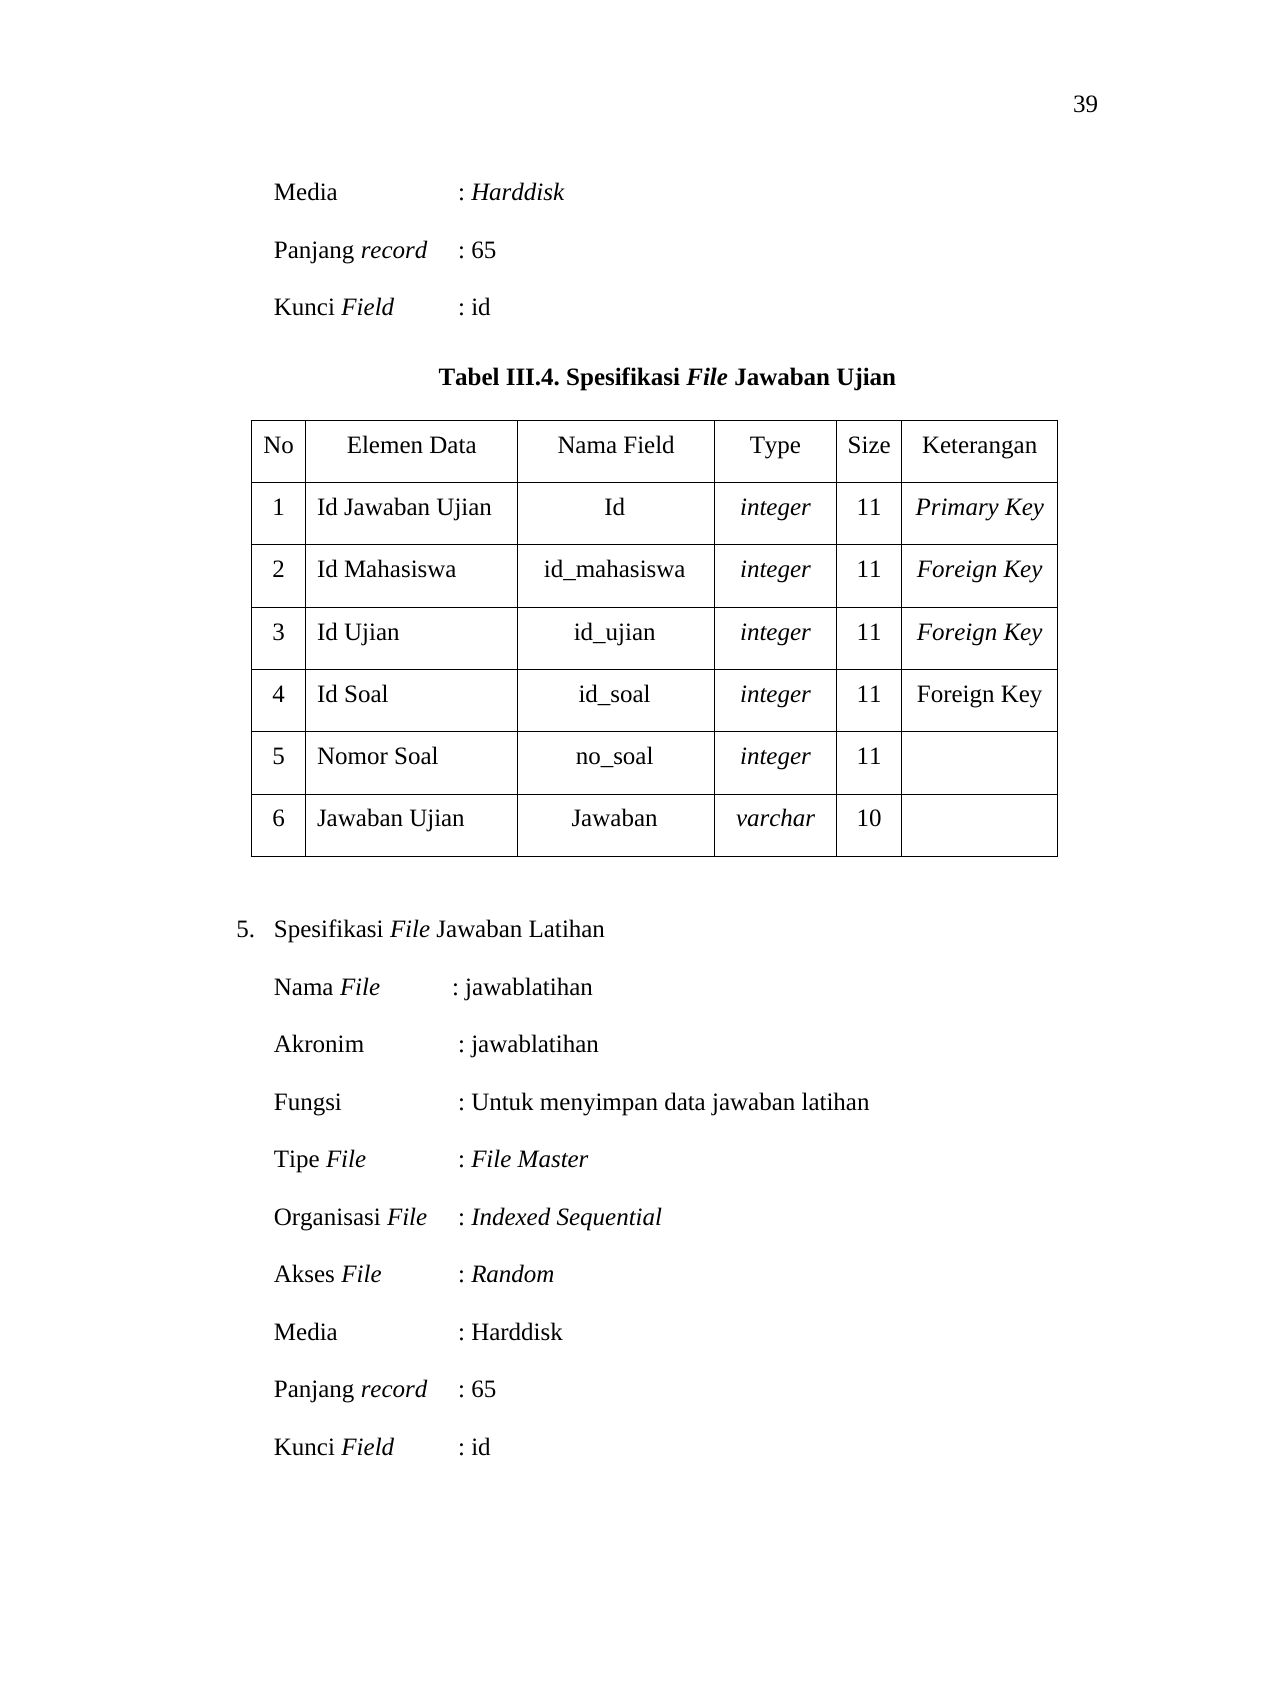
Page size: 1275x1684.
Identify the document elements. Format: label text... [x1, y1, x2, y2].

table_cell 11 [837, 545, 901, 607]
list Spesifikasi File Jawaban Latihan [236, 914, 1098, 943]
list Nama File : jawablatihan [236, 972, 1098, 1001]
table_cell Foreign Key [902, 545, 1057, 607]
list Media : Harddisk [236, 177, 1098, 206]
table_cell 11 [837, 608, 901, 669]
table_cell Nomor Soal [306, 732, 517, 793]
list Tabel III.4. Spesifikasi File Jawaban Ujian [236, 362, 1098, 391]
table_cell Jawaban Ujian [306, 795, 517, 856]
list Panjang record : 65 [236, 1374, 1098, 1403]
table_cell Foreign Key [902, 608, 1057, 669]
list Tipe File : File Master [236, 1144, 1098, 1173]
list Akses File : Random [236, 1259, 1098, 1288]
table_cell id_ujian [518, 608, 714, 669]
table_cell Id Ujian [306, 608, 517, 669]
list Fungsi : Untuk menyimpan data jawaban latihan [236, 1087, 1098, 1116]
table_cell [902, 795, 1057, 856]
table_header Nama Field [518, 421, 714, 482]
table_cell varchar [715, 795, 836, 856]
table_cell id_mahasiswa [518, 545, 714, 607]
table_cell integer [715, 732, 836, 793]
table_cell [902, 732, 1057, 793]
table_cell 4 [252, 670, 305, 731]
table_header Type [715, 421, 836, 482]
list Kunci Field : id [236, 1432, 1098, 1461]
table_cell Primary Key [902, 483, 1057, 544]
table_cell Id Jawaban Ujian [306, 483, 517, 544]
table_cell Id Mahasiswa [306, 545, 517, 607]
list Media : Harddisk [236, 1317, 1098, 1346]
table_cell Foreign Key [902, 670, 1057, 731]
table_cell 11 [837, 670, 901, 731]
table_cell 1 [252, 483, 305, 544]
table_cell Id Soal [306, 670, 517, 731]
table_header Keterangan [902, 421, 1057, 482]
table_cell integer [715, 545, 836, 607]
table_cell 5 [252, 732, 305, 793]
list Panjang record : 65 [236, 235, 1098, 263]
table_cell 11 [837, 483, 901, 544]
list Kunci Field : id [236, 292, 1098, 321]
table_cell 2 [252, 545, 305, 607]
table_cell 6 [252, 795, 305, 856]
table_header Elemen Data [306, 421, 517, 482]
table_cell id_soal [518, 670, 714, 731]
table_cell 11 [837, 732, 901, 793]
table_cell 10 [837, 795, 901, 856]
table_cell no_soal [518, 732, 714, 793]
table_cell integer [715, 670, 836, 731]
table_header No [252, 421, 305, 482]
table_cell integer [715, 608, 836, 669]
table_cell Id [518, 483, 714, 544]
list Organisasi File : Indexed Sequential [236, 1202, 1098, 1231]
table_header Size [837, 421, 901, 482]
table_cell Jawaban [518, 795, 714, 856]
list Akronim : jawablatihan [236, 1029, 1098, 1058]
table_cell integer [715, 483, 836, 544]
table_cell 3 [252, 608, 305, 669]
